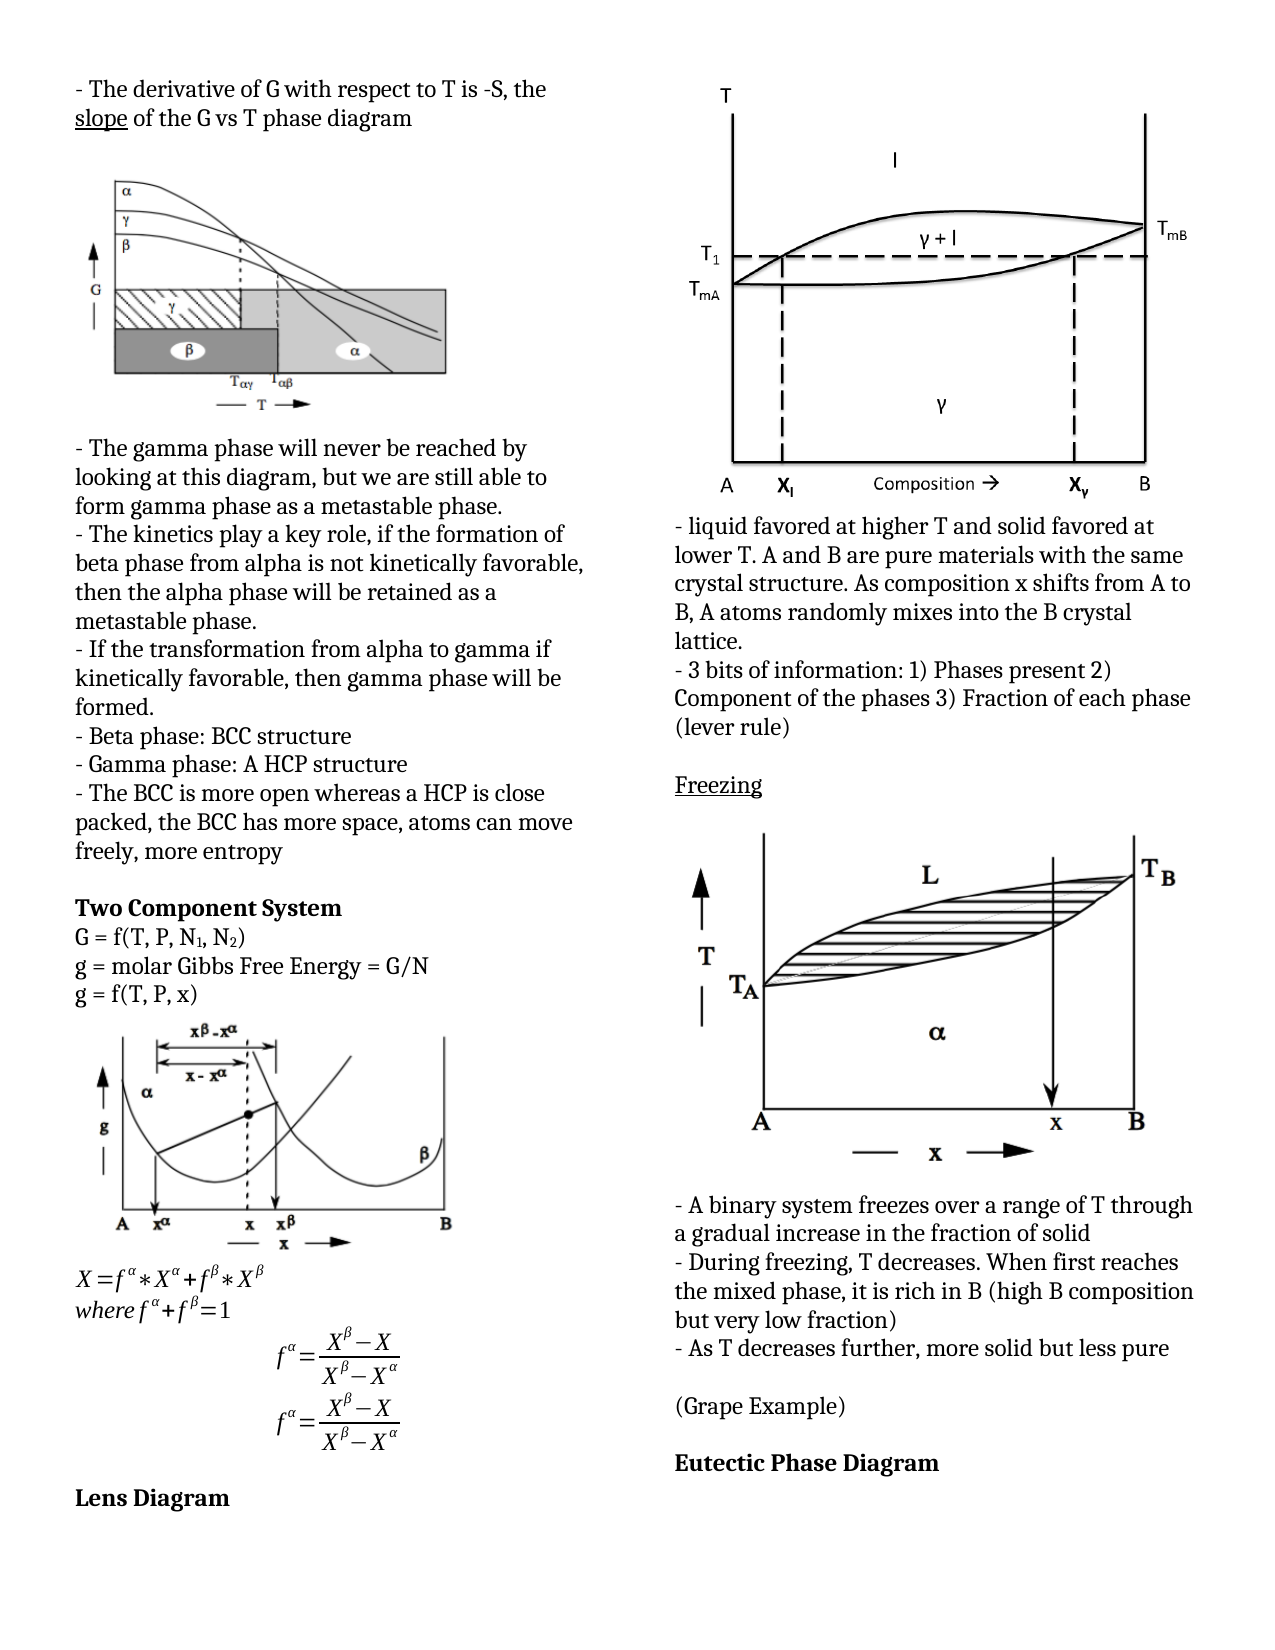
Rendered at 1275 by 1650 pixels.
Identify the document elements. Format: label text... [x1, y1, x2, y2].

text - The BCC is more open whereas a HCP is close packed, the BCC has more space, atoms can move freely, more entropy [75, 779, 601, 865]
text - Gamma phase: A HCP structure [75, 750, 601, 779]
text - 3 bits of information: 1) Phases present 2) Component of the phases 3) Fraction of each phase (lever rule) [674, 656, 1200, 742]
text - As T decreases further, more solid but less pure [674, 1334, 1200, 1363]
text Eutectic Phase Diagram [674, 1449, 1200, 1478]
text - The kinetics play a key role, if the formation of beta phase from alpha is not kinetically favorable, then the alpha phase will be retained as a metastable phase. [75, 520, 601, 635]
picture [75, 1009, 486, 1262]
text g = f(T, P, x) [75, 980, 601, 1009]
text - If the transformation from alpha to gamma if kinetically favorable, then gamma phase will be formed. [75, 635, 601, 722]
picture [674, 75, 1200, 512]
text Lens Diagram [75, 1484, 601, 1513]
text - The gamma phase will never be reached by looking at this diagram, but we are still able to form gamma phase as a metastable phase. [75, 434, 601, 520]
picture [75, 161, 492, 435]
text - The derivative of G with respect to T is -S, the slope of the G vs T phase diagram [75, 75, 601, 132]
text - During freezing, T decreases. When first reaches the mixed phase, it is rich in B (high B composition but very low fraction) [674, 1248, 1200, 1334]
text G = f(T, P, N1, N2) [75, 923, 601, 952]
text g = molar Gibbs Free Energy = G/N [75, 952, 601, 980]
text - A binary system freezes over a range of T through a gradual increase in the fraction of solid [674, 1191, 1200, 1248]
text Two Component System [75, 894, 601, 923]
text Freezing [674, 771, 1200, 799]
text (Grape Example) [674, 1392, 1200, 1421]
picture [674, 799, 1200, 1191]
text - Beta phase: BCC structure [75, 722, 601, 750]
text - liquid favored at higher T and solid favored at lower T. A and B are pure materials with the same crystal structure. As composition x shifts from A to B, A atoms randomly mixes into the B crystal lattice. [674, 512, 1200, 656]
